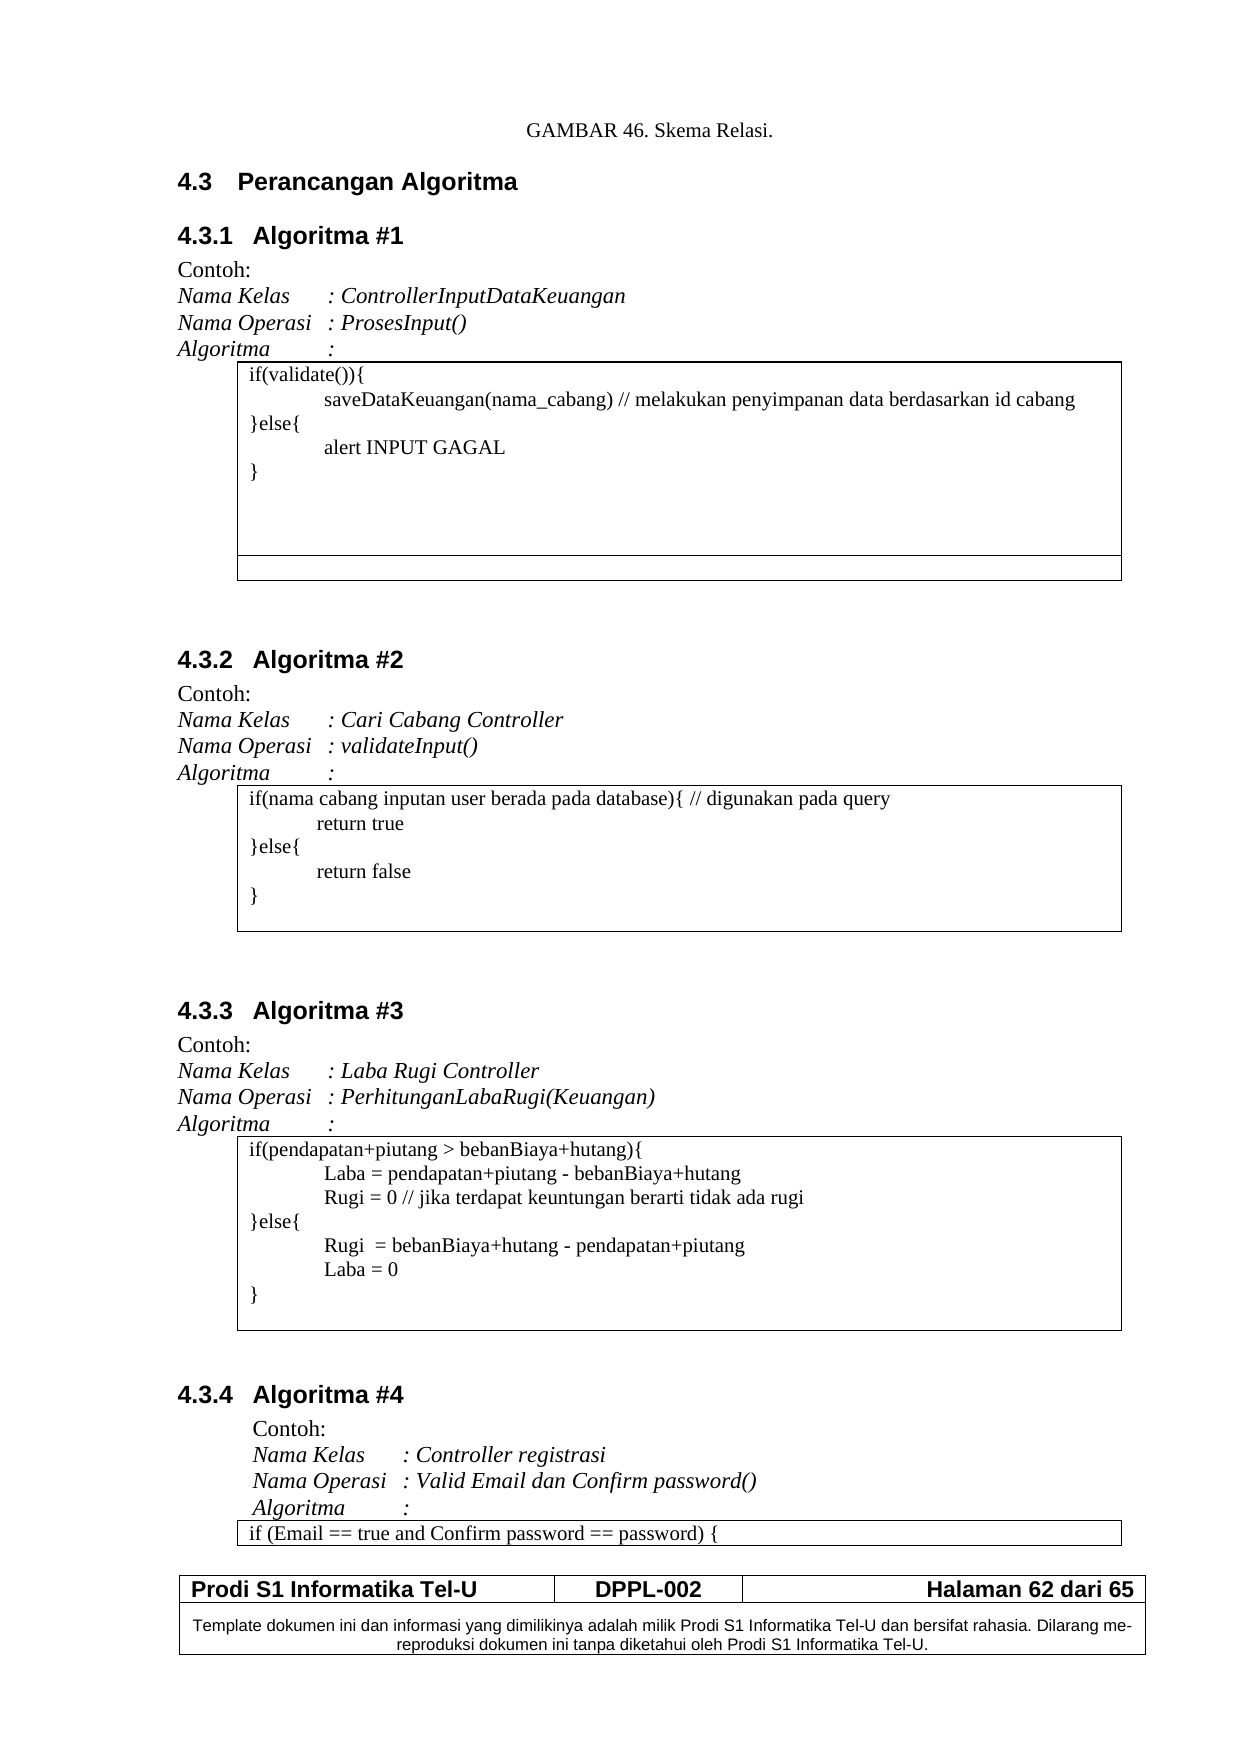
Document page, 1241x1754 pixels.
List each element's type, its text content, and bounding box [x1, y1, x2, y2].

text Contoh: [252, 1415, 1122, 1441]
text Nama Kelas : Cari Cabang Controller [177, 706, 1122, 733]
text Contoh: [177, 680, 1122, 706]
text Contoh: [177, 1031, 1122, 1057]
text Nama Operasi : validateInput() [177, 733, 1122, 759]
table_header if(validate()){ saveDataKeuangan(nama_cabang) // melakukan penyimpanan data berdasarkan id cabang }else{ alert INPUT GAGAL } [238, 363, 1121, 555]
subtitle Perancangan Algoritma [177, 167, 1122, 196]
subtitle Algoritma #1 [177, 221, 1122, 250]
subtitle Algoritma #3 [177, 996, 1122, 1024]
text Algoritma : [177, 1110, 1122, 1136]
text Nama Operasi : Valid Email dan Confirm password() [252, 1467, 1122, 1494]
table_cell [238, 556, 1121, 580]
text Nama Kelas : Laba Rugi Controller [177, 1057, 1122, 1083]
subtitle Algoritma #4 [177, 1380, 1122, 1408]
text Nama Operasi : PerhitunganLabaRugi(Keuangan) [177, 1083, 1122, 1110]
text Nama Kelas : ControllerInputDataKeuangan [177, 282, 1122, 309]
table_header if(pendapatan+piutang > bebanBiaya+hutang){ Laba = pendapatan+piutang - bebanBiaya+hutang Rugi = 0 // jika terdapat keuntungan berarti tidak ada rugi }else{ Rugi = bebanBiaya+hutang - pendapatan+piutang Laba = 0 } [238, 1137, 1121, 1329]
text Nama Operasi : ProsesInput() [177, 309, 1122, 335]
text Algoritma : [252, 1494, 1122, 1520]
text Nama Kelas : Controller registrasi [252, 1441, 1122, 1467]
text GAMBAR 46. Skema Relasi. [177, 118, 1122, 142]
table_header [238, 1521, 1121, 1545]
text Contoh: [177, 256, 1122, 282]
subtitle Algoritma #2 [177, 645, 1122, 674]
table_header if(nama cabang inputan user berada pada database){ // digunakan pada query return true }else{ return false } [238, 786, 1121, 931]
text Algoritma : [177, 759, 1122, 785]
text Algoritma : [177, 335, 1122, 361]
